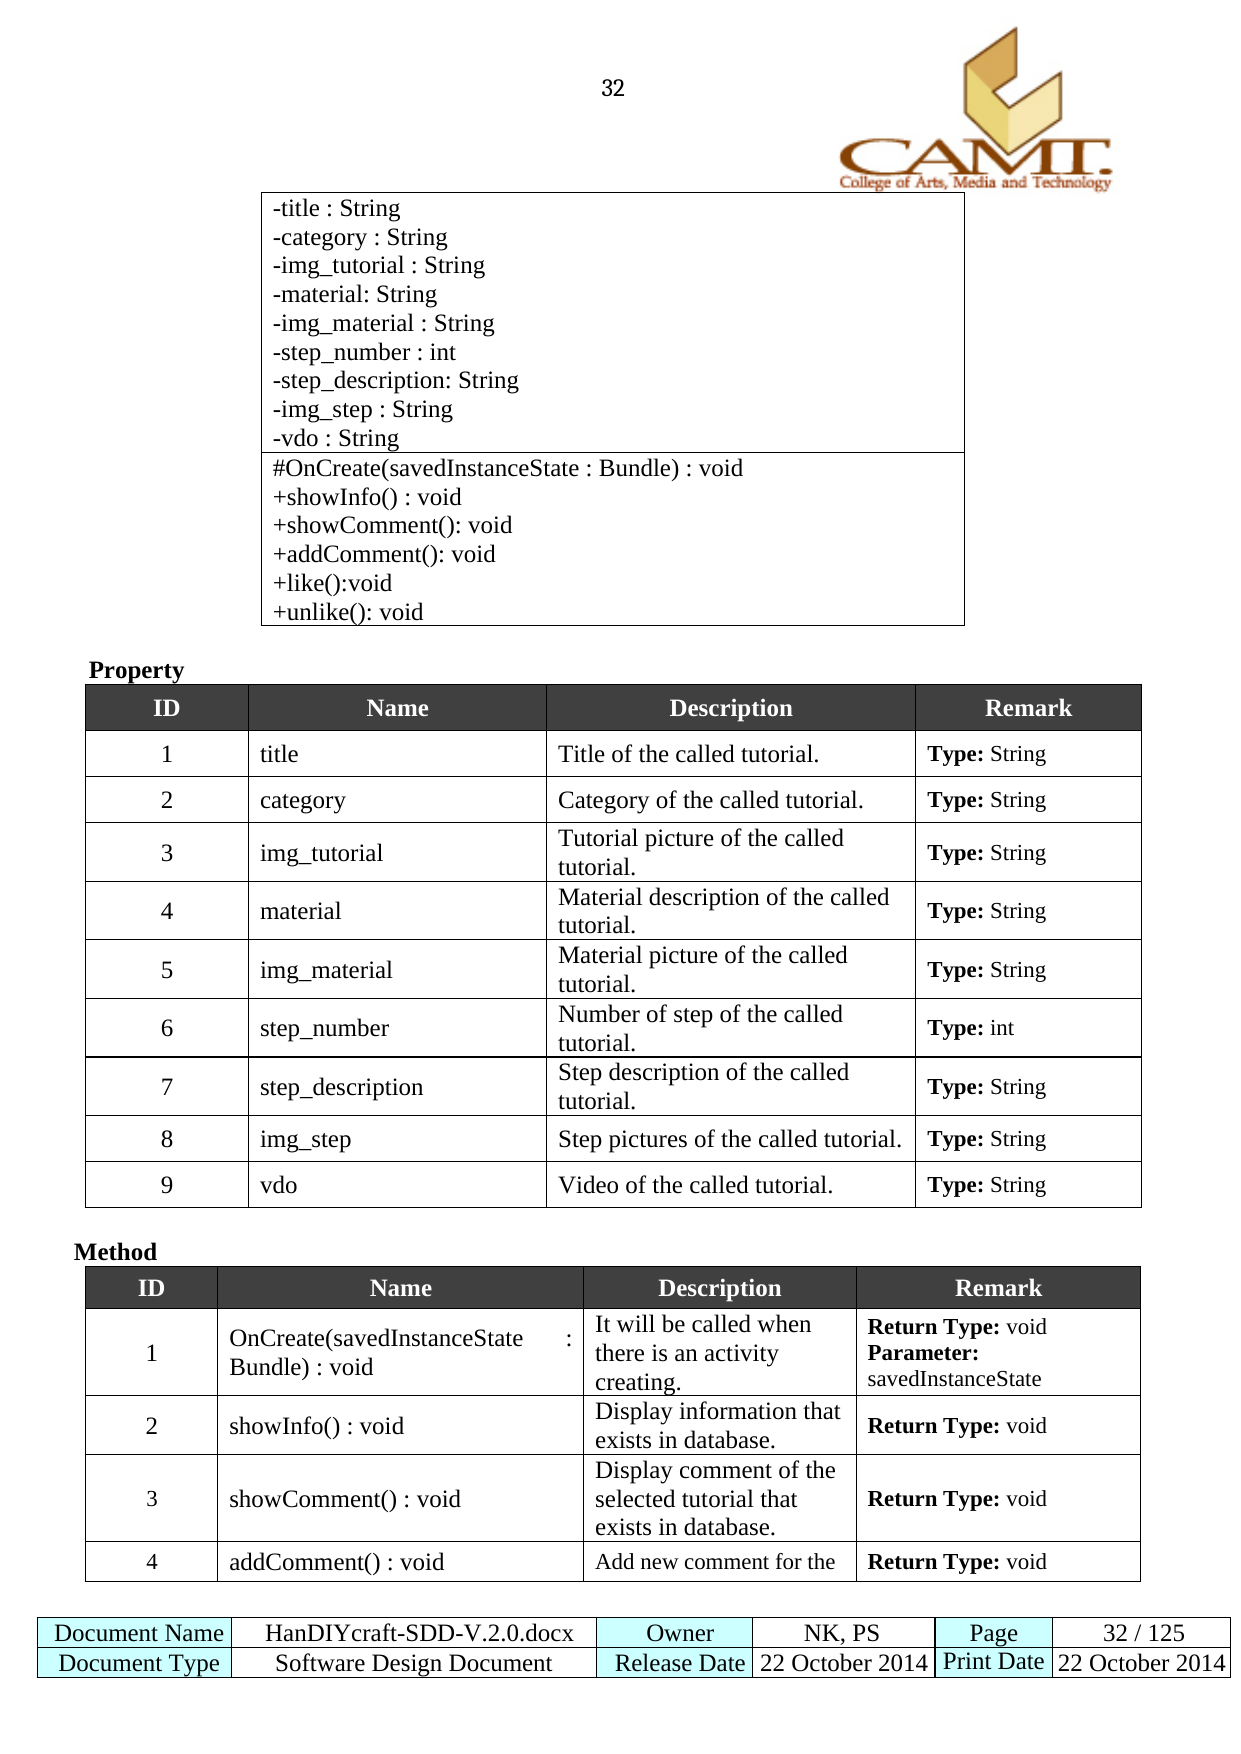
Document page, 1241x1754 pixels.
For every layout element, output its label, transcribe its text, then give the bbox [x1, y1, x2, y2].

table_cell 5 [86, 940, 248, 998]
table_cell 2 [86, 1396, 217, 1454]
table_header Description [547, 685, 915, 730]
table_cell 4 [86, 882, 248, 939]
table_cell Step pictures of the called tutorial. [547, 1116, 915, 1161]
table_header ID [86, 685, 248, 730]
table_cell showComment() : void [218, 1455, 583, 1541]
table_header Description [584, 1267, 856, 1308]
table_cell img_tutorial [249, 823, 546, 881]
table_cell Return Type: void Parameter: savedInstanceState [857, 1309, 1140, 1395]
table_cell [584, 1542, 856, 1581]
table_cell showInfo() : void [218, 1396, 583, 1454]
table_cell Type: String [916, 940, 1141, 998]
table_header Name [249, 685, 546, 730]
table_cell addComment() : void [218, 1542, 583, 1581]
table_cell Return Type: void [857, 1455, 1140, 1541]
table_cell Type: String [916, 1162, 1141, 1207]
table_cell Title of the called tutorial. [547, 731, 915, 776]
table_cell OnCreate(savedInstanceState : Bundle) : void [218, 1309, 583, 1395]
table_cell Video of the called tutorial. [547, 1162, 915, 1207]
table_cell img_material [249, 940, 546, 998]
table_cell category [249, 777, 546, 822]
table_cell 7 [86, 1058, 248, 1115]
table_cell Display comment of the selected tutorial that exists in database. [584, 1455, 856, 1541]
table_cell Type: int [916, 999, 1141, 1056]
table_cell material [249, 882, 546, 939]
table_header ID [86, 1267, 217, 1308]
table_cell Return Type: void [857, 1396, 1140, 1454]
table_cell Step description of the called tutorial. [547, 1058, 915, 1115]
table_header Remark [857, 1267, 1140, 1308]
table_cell 3 [86, 1455, 217, 1541]
table_cell 3 [86, 823, 248, 881]
table_cell step_description [249, 1058, 546, 1115]
table_cell 4 [86, 1542, 217, 1581]
table_cell #OnCreate(savedInstanceState : Bundle) : void +showInfo() : void +showComment(): void +addComment(): void +like():void +unlike(): void [262, 453, 964, 625]
table_cell 1 [86, 1309, 217, 1395]
table_cell Type: String [916, 1058, 1141, 1115]
table_cell Type: String [916, 777, 1141, 822]
table_cell img_step [249, 1116, 546, 1161]
text Property [88, 655, 1108, 684]
table_cell Tutorial picture of the called tutorial. [547, 823, 915, 881]
table_cell Return Type: void [857, 1542, 1140, 1581]
text Method [74, 1237, 1108, 1266]
table_cell title [249, 731, 546, 776]
table_cell Material picture of the called tutorial. [547, 940, 915, 998]
table_cell Type: String [916, 1116, 1141, 1161]
table_cell Type: String [916, 823, 1141, 881]
table_header Remark [916, 685, 1141, 730]
picture [755, 18, 1221, 207]
table_cell 6 [86, 999, 248, 1056]
table_cell Type: String [916, 882, 1141, 939]
table_cell 1 [86, 731, 248, 776]
table_cell Display information that exists in database. [584, 1396, 856, 1454]
table_cell 8 [86, 1116, 248, 1161]
table_cell Number of step of the called tutorial. [547, 999, 915, 1056]
table_cell 9 [86, 1162, 248, 1207]
table_cell -title : String -category : String -img_tutorial : String -material: String -img_material : String -step_number : int -step_description: String -img_step : String -vdo : String [262, 193, 964, 452]
table_cell It will be called when there is an activity creating. [584, 1309, 856, 1395]
table_header Name [218, 1267, 583, 1308]
table_cell vdo [249, 1162, 546, 1207]
table_cell 2 [86, 777, 248, 822]
table_cell Type: String [916, 731, 1141, 776]
table_cell step_number [249, 999, 546, 1056]
table_cell Category of the called tutorial. [547, 777, 915, 822]
table_cell Material description of the called tutorial. [547, 882, 915, 939]
